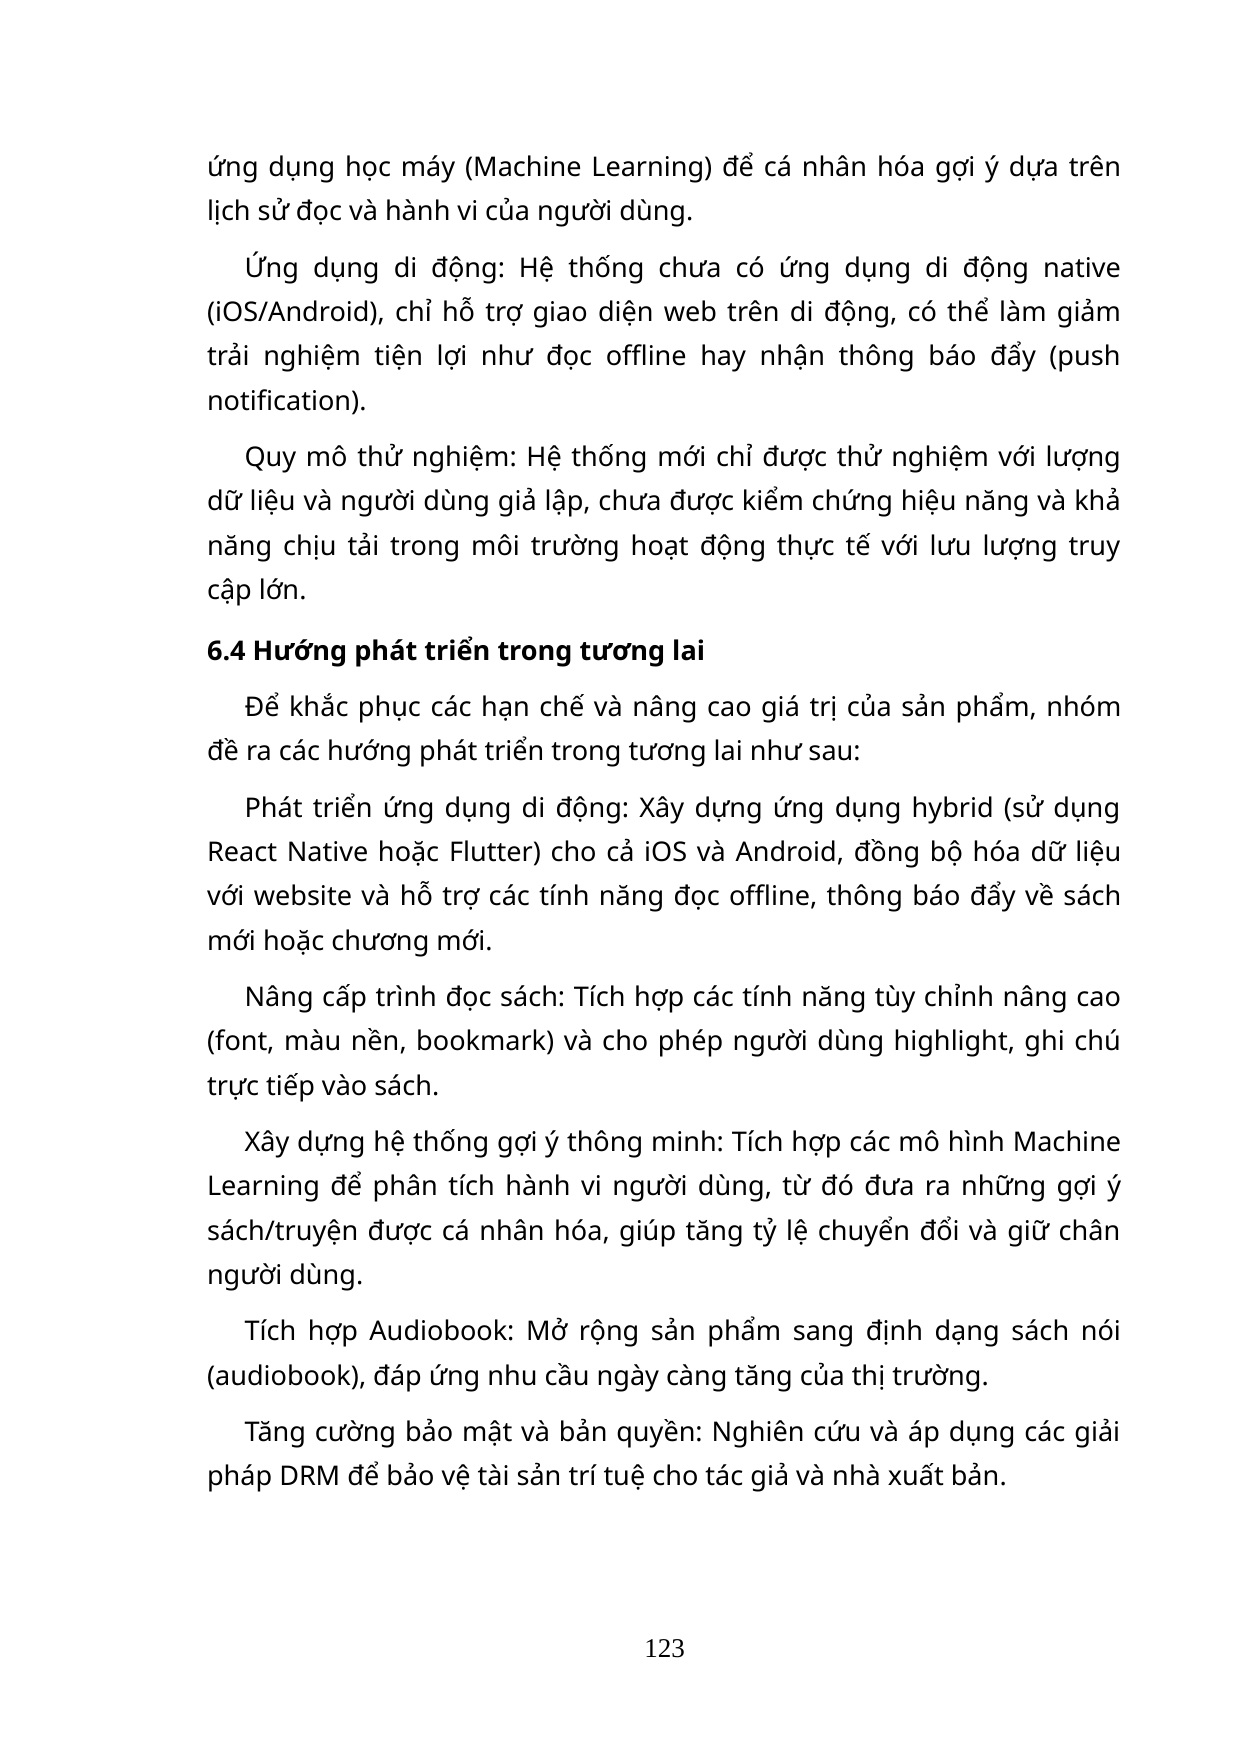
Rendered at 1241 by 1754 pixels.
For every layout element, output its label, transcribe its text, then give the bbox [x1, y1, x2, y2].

text Để khắc phục các hạn chế và nâng cao giá trị của sản phẩm, nhóm đề ra các hướng phát triển trong tương lai như sau: [207, 688, 1122, 769]
text Tăng cường bảo mật và bản quyền: Nghiên cứu và áp dụng các giải pháp DRM để bảo vệ tài sản trí tuệ cho tác giả và nhà xuất bản. [207, 1413, 1122, 1494]
text Quy mô thử nghiệm: Hệ thống mới chỉ được thử nghiệm với lượng dữ liệu và người dùng giả lập, chưa được kiểm chứng hiệu năng và khả năng chịu tải trong môi trường hoạt động thực tế với lưu lượng truy cập lớn. [207, 438, 1122, 607]
text Phát triển ứng dụng di động: Xây dựng ứng dụng hybrid (sử dụng React Native hoặc Flutter) cho cả iOS và Android, đồng bộ hóa dữ liệu với website và hỗ trợ các tính năng đọc offline, thông báo đẩy về sách mới hoặc chương mới. [207, 788, 1122, 958]
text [207, 148, 1122, 229]
text Xây dựng hệ thống gợi ý thông minh: Tích hợp các mô hình Machine Learning để phân tích hành vi người dùng, từ đó đưa ra những gợi ý sách/truyện được cá nhân hóa, giúp tăng tỷ lệ chuyển đổi và giữ chân người dùng. [207, 1123, 1122, 1292]
text Ứng dụng di động: Hệ thống chưa có ứng dụng di động native (iOS/Android), chỉ hỗ trợ giao diện web trên di động, có thể làm giảm trải nghiệm tiện lợi như đọc offline hay nhận thông báo đẩy (push notification). [207, 248, 1122, 418]
subtitle 6.4 Hướng phát triển trong tương lai [207, 631, 1122, 668]
text Nâng cấp trình đọc sách: Tích hợp các tính năng tùy chỉnh nâng cao (font, màu nền, bookmark) và cho phép người dùng highlight, ghi chú trực tiếp vào sách. [207, 978, 1122, 1103]
text Tích hợp Audiobook: Mở rộng sản phẩm sang định dạng sách nói (audiobook), đáp ứng nhu cầu ngày càng tăng của thị trường. [207, 1312, 1122, 1393]
